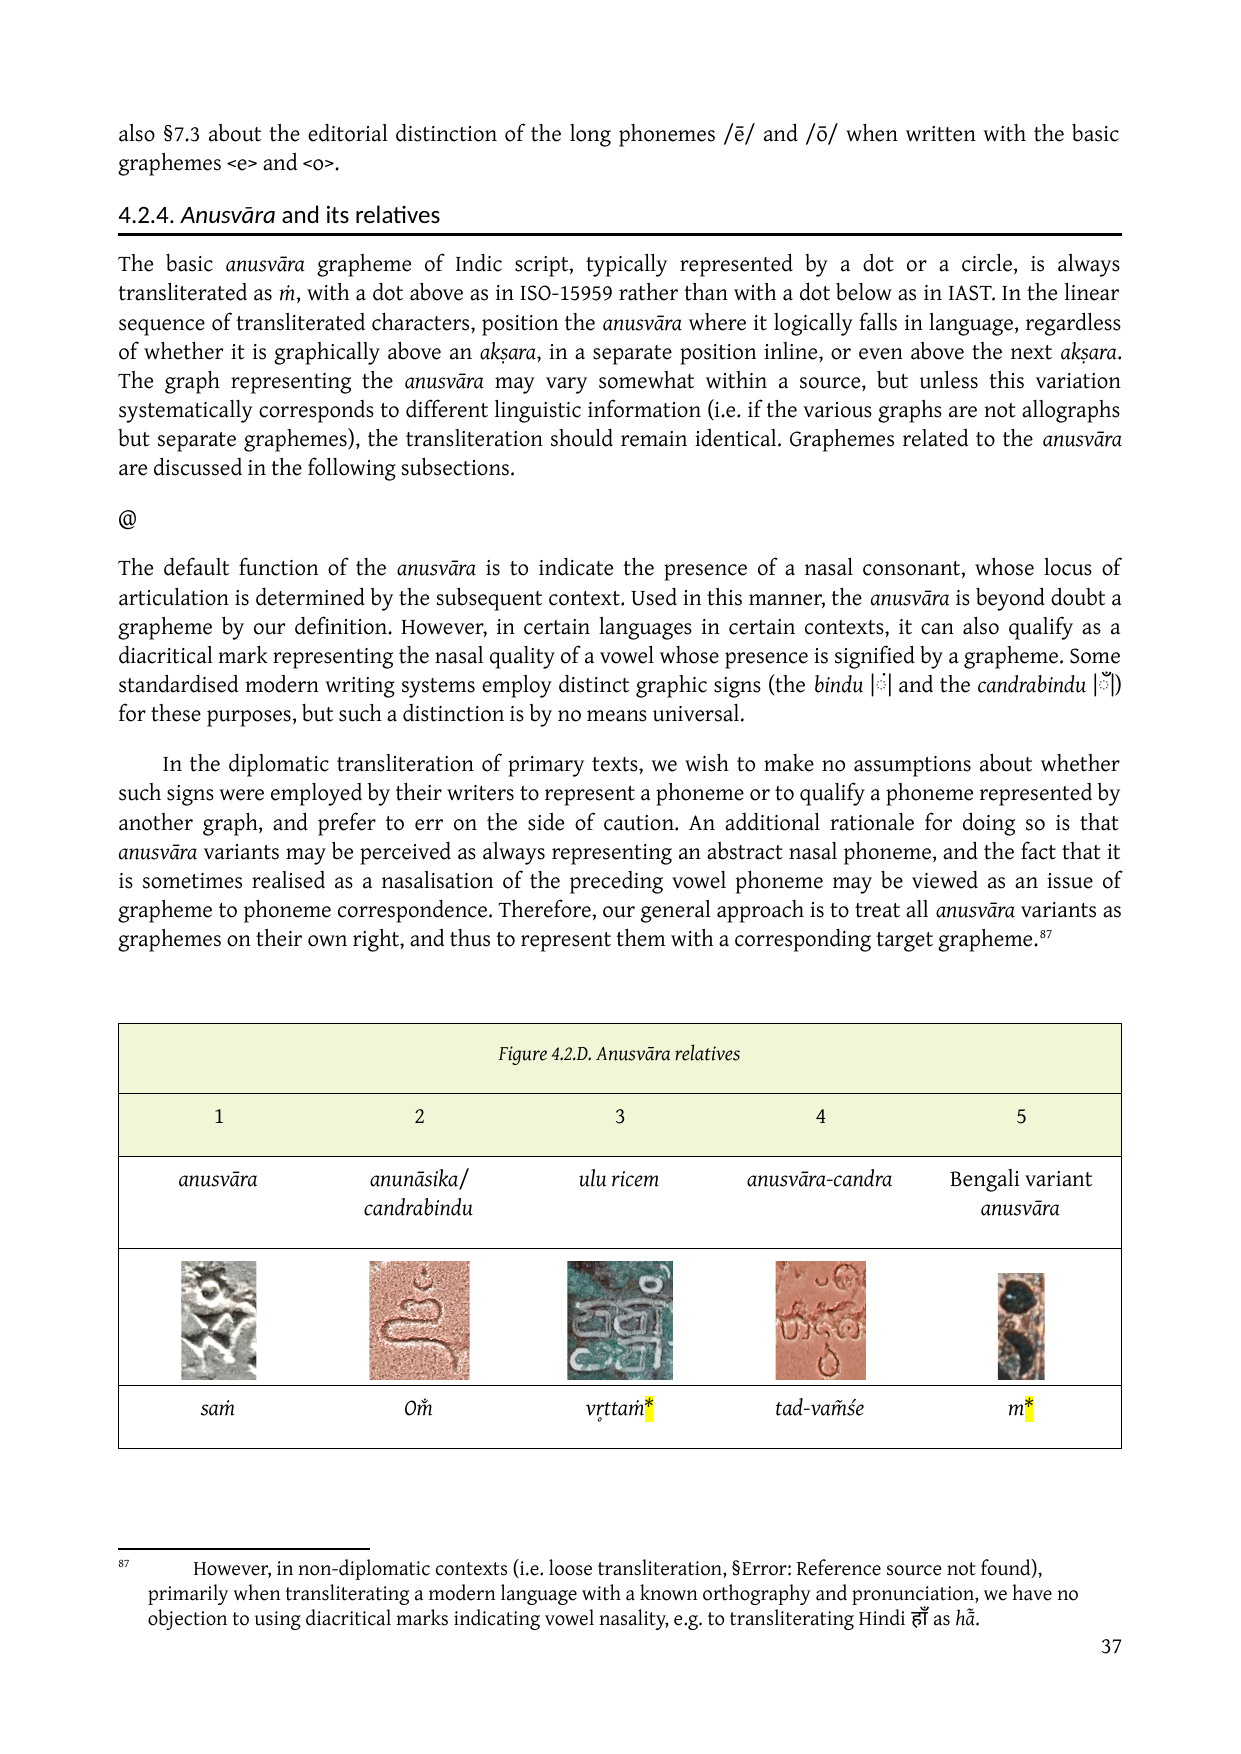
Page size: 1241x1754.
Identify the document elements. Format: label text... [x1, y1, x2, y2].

table_cell 4 [720, 1094, 921, 1156]
table_cell [119, 1249, 319, 1385]
table_cell m* [921, 1386, 1121, 1448]
table_cell anusvāra-candra [720, 1157, 921, 1248]
table_cell 2 [319, 1094, 520, 1156]
table_cell [520, 1249, 720, 1385]
table_cell 5 [921, 1094, 1121, 1156]
text The default function of the anusvāra is to indicate the presence of a nasal consonant, whose locus of articulation is determined by the subsequent context. Used in this manner, the anusvāra is beyond doubt a grapheme by our definition. However, in certain languages in certain contexts, it can also qualify as a diacritical mark representing the nasal quality of a vowel whose presence is signified by a grapheme. Some standardised modern writing systems employ distinct graphic signs (the bindu |ं| and the candrabindu |ँ|) for these purposes, but such a distinction is by no means universal. [118, 552, 1122, 727]
picture [567, 1261, 673, 1380]
text @ [118, 502, 1122, 532]
picture [775, 1261, 866, 1380]
table_header Figure 4.2.B. Anusvāra relatives [119, 1024, 1121, 1093]
table_cell anusvāra [119, 1157, 319, 1248]
table_cell anunāsika/ candrabindu [319, 1157, 520, 1248]
subtitle Anusvāra and its relatives [118, 197, 1122, 233]
table_cell ulu ricem [520, 1157, 720, 1248]
text In the diplomatic transliteration of primary texts, we wish to make no assumptions about whether such signs were employed by their writers to represent a phoneme or to qualify a phoneme represented by another graph, and prefer to err on the side of caution. An additional rationale for doing so is that anusvāra variants may be perceived as always representing an abstract nasal phoneme, and the fact that it is sometimes realised as a nasalisation of the preceding vowel phoneme may be viewed as an issue of grapheme to phoneme correspondence. Therefore, our general approach is to treat all anusvāra variants as graphemes on their own right, and thus to represent them with a corresponding target grapheme. [118, 748, 1122, 952]
picture [997, 1273, 1045, 1380]
table_cell saṁ [119, 1386, 319, 1448]
table_cell tad-vam̃śe [720, 1386, 921, 1448]
table_cell 3 [520, 1094, 720, 1156]
picture [181, 1261, 257, 1380]
table_cell 1 [119, 1094, 319, 1156]
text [118, 118, 1122, 176]
table_cell [720, 1249, 921, 1385]
text The basic anusvāra grapheme of Indic script, typically represented by a dot or a circle, is always transliterated as ṁ, with a dot above as in ISO-15959 rather than with a dot below as in IAST. In the linear sequence of transliterated characters, position the anusvāra where it logically falls in language, regardless of whether it is graphically above an akṣara, in a separate position inline, or even above the next akṣara. The graph representing the anusvāra may vary somewhat within a source, but unless this variation systematically corresponds to different linguistic information (i.e. if the various graphs are not allographs but separate graphemes), the transliteration should remain identical. Graphemes related to the anusvāra are discussed in the following subsections. [118, 248, 1122, 482]
picture [369, 1261, 470, 1380]
table_cell Bengali variant anusvāra [921, 1157, 1121, 1248]
table_cell [921, 1249, 1121, 1385]
table_cell vr̥ttaṁ* [520, 1386, 720, 1448]
table_cell [319, 1249, 520, 1385]
table_cell Om̐ [319, 1386, 520, 1448]
